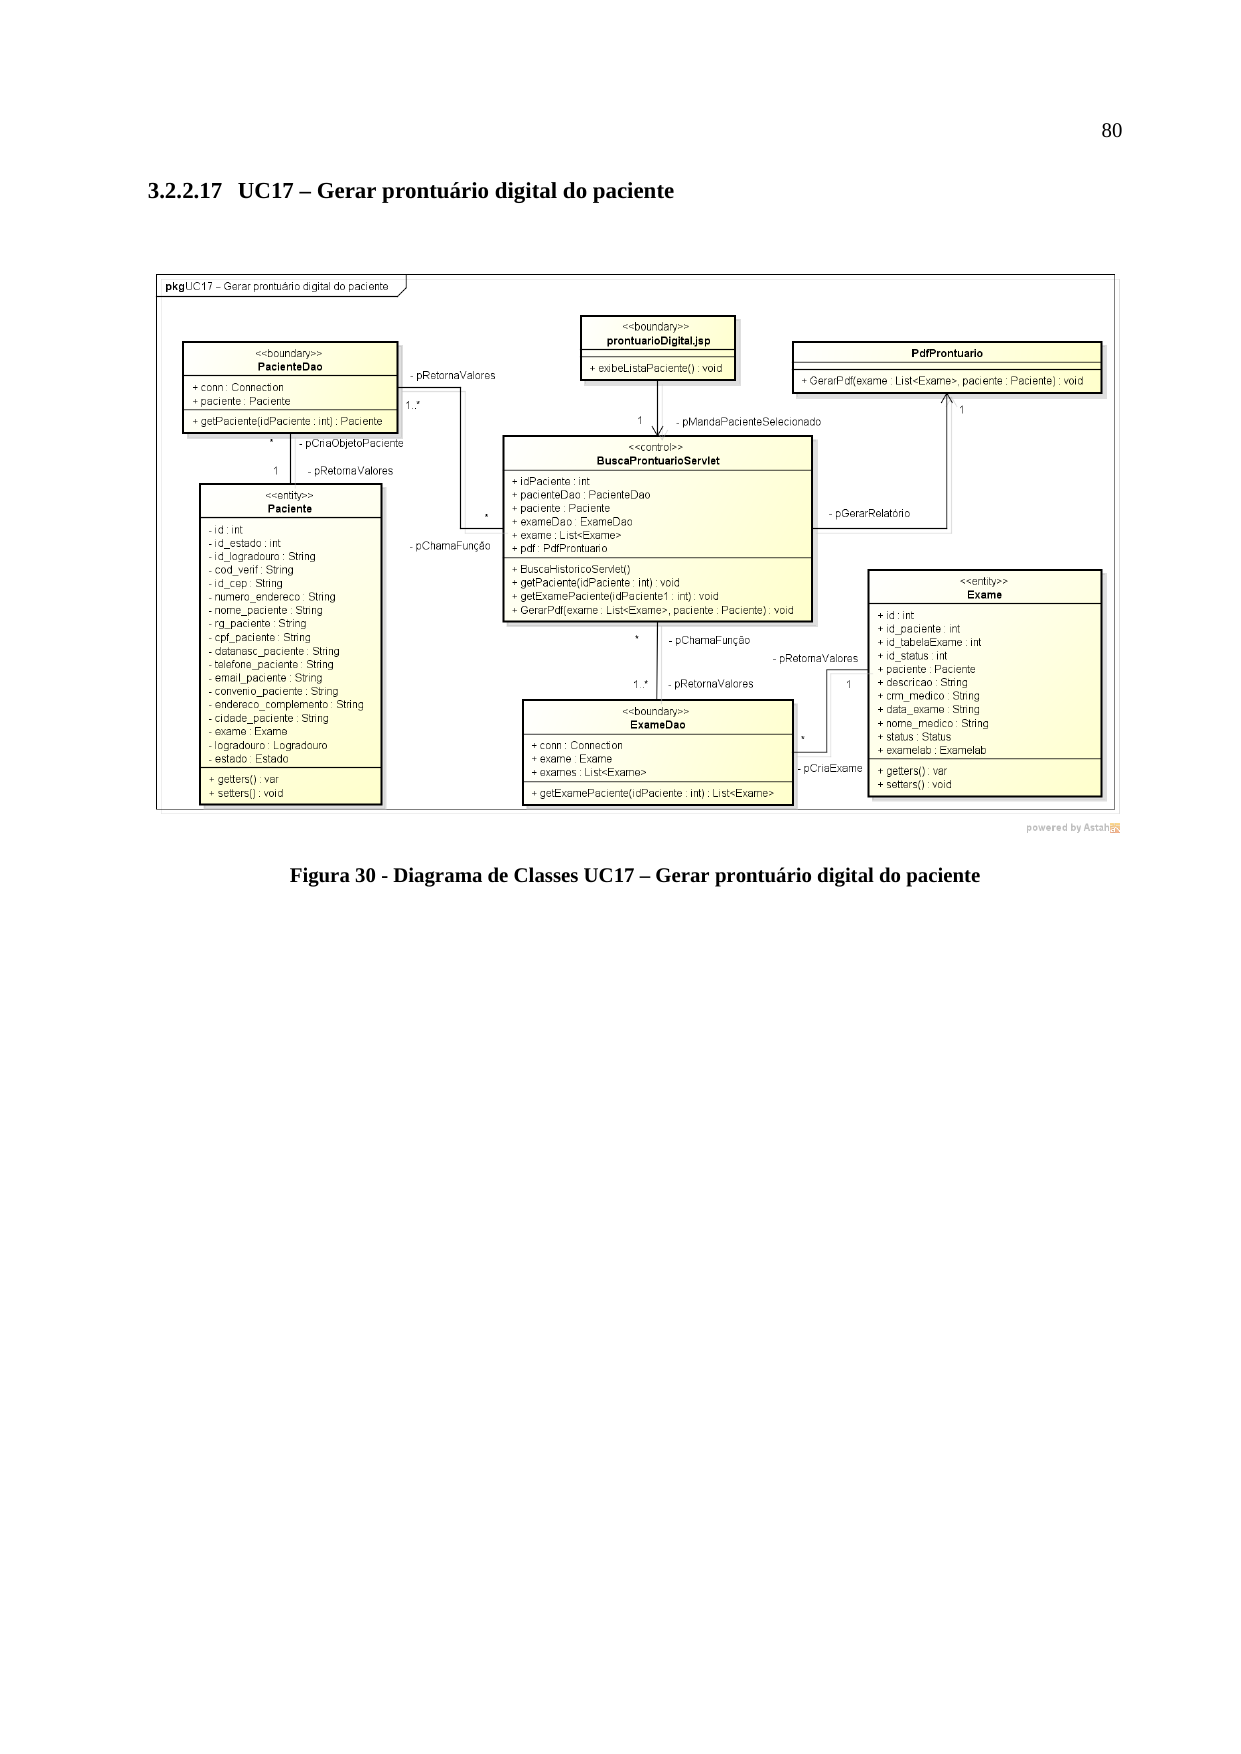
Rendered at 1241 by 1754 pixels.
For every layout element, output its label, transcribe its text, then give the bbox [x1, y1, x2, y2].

text Figura 30 - Diagrama de Classes UC17 – Gerar prontuário digital do paciente [148, 863, 1122, 887]
picture [147, 266, 1123, 836]
subtitle UC17 – Gerar prontuário digital do paciente [148, 177, 1122, 203]
